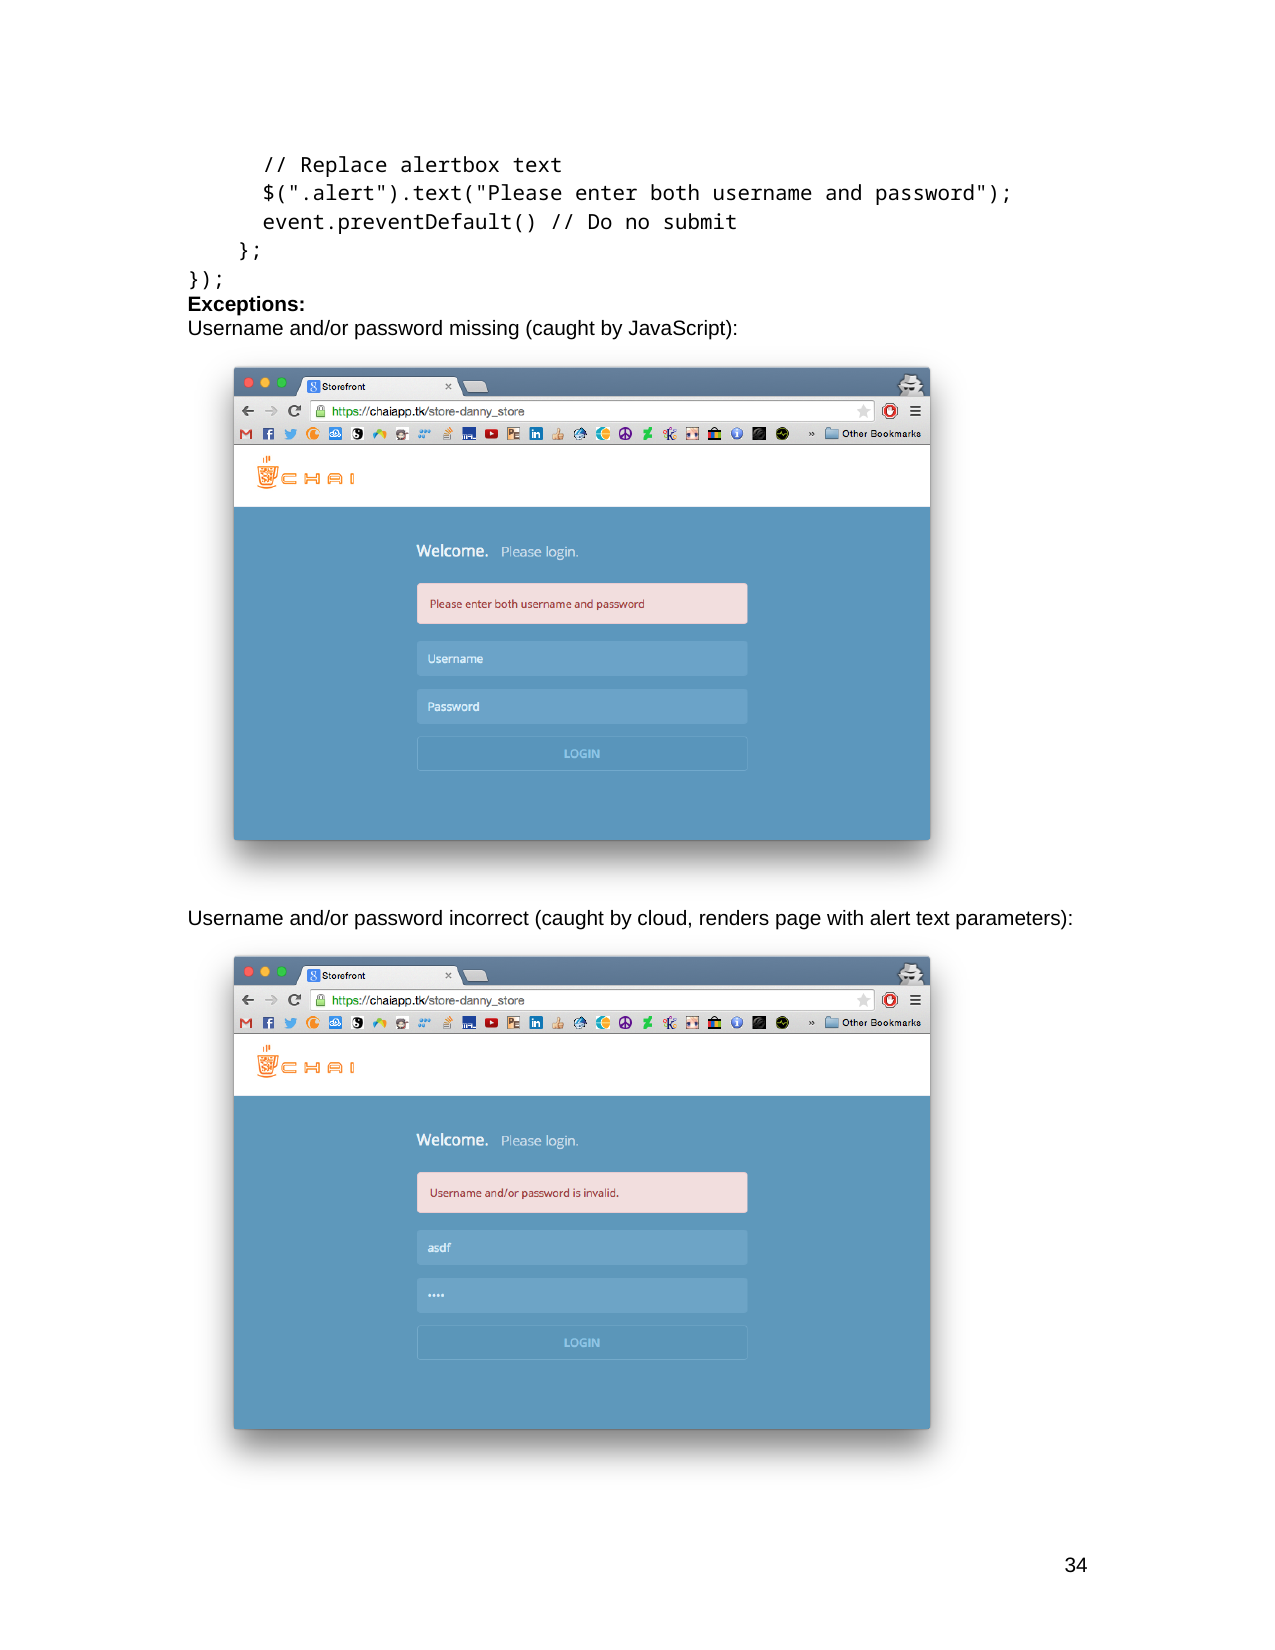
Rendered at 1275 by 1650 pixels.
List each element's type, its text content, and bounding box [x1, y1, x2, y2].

text }); [187, 264, 1087, 292]
text Username and/or password incorrect (caught by cloud, renders page with alert text parameters): [187, 906, 1087, 929]
text // Replace alertbox text [187, 150, 1087, 178]
text event.preventDefault() // Do no submit [187, 207, 1087, 235]
picture [187, 340, 976, 906]
text }; [187, 235, 1087, 264]
picture [187, 929, 976, 1495]
text Exceptions: [187, 292, 1087, 316]
text Username and/or password missing (caught by JavaScript): [187, 316, 1087, 340]
text $(".alert").text("Please enter both username and password"); [187, 178, 1087, 207]
